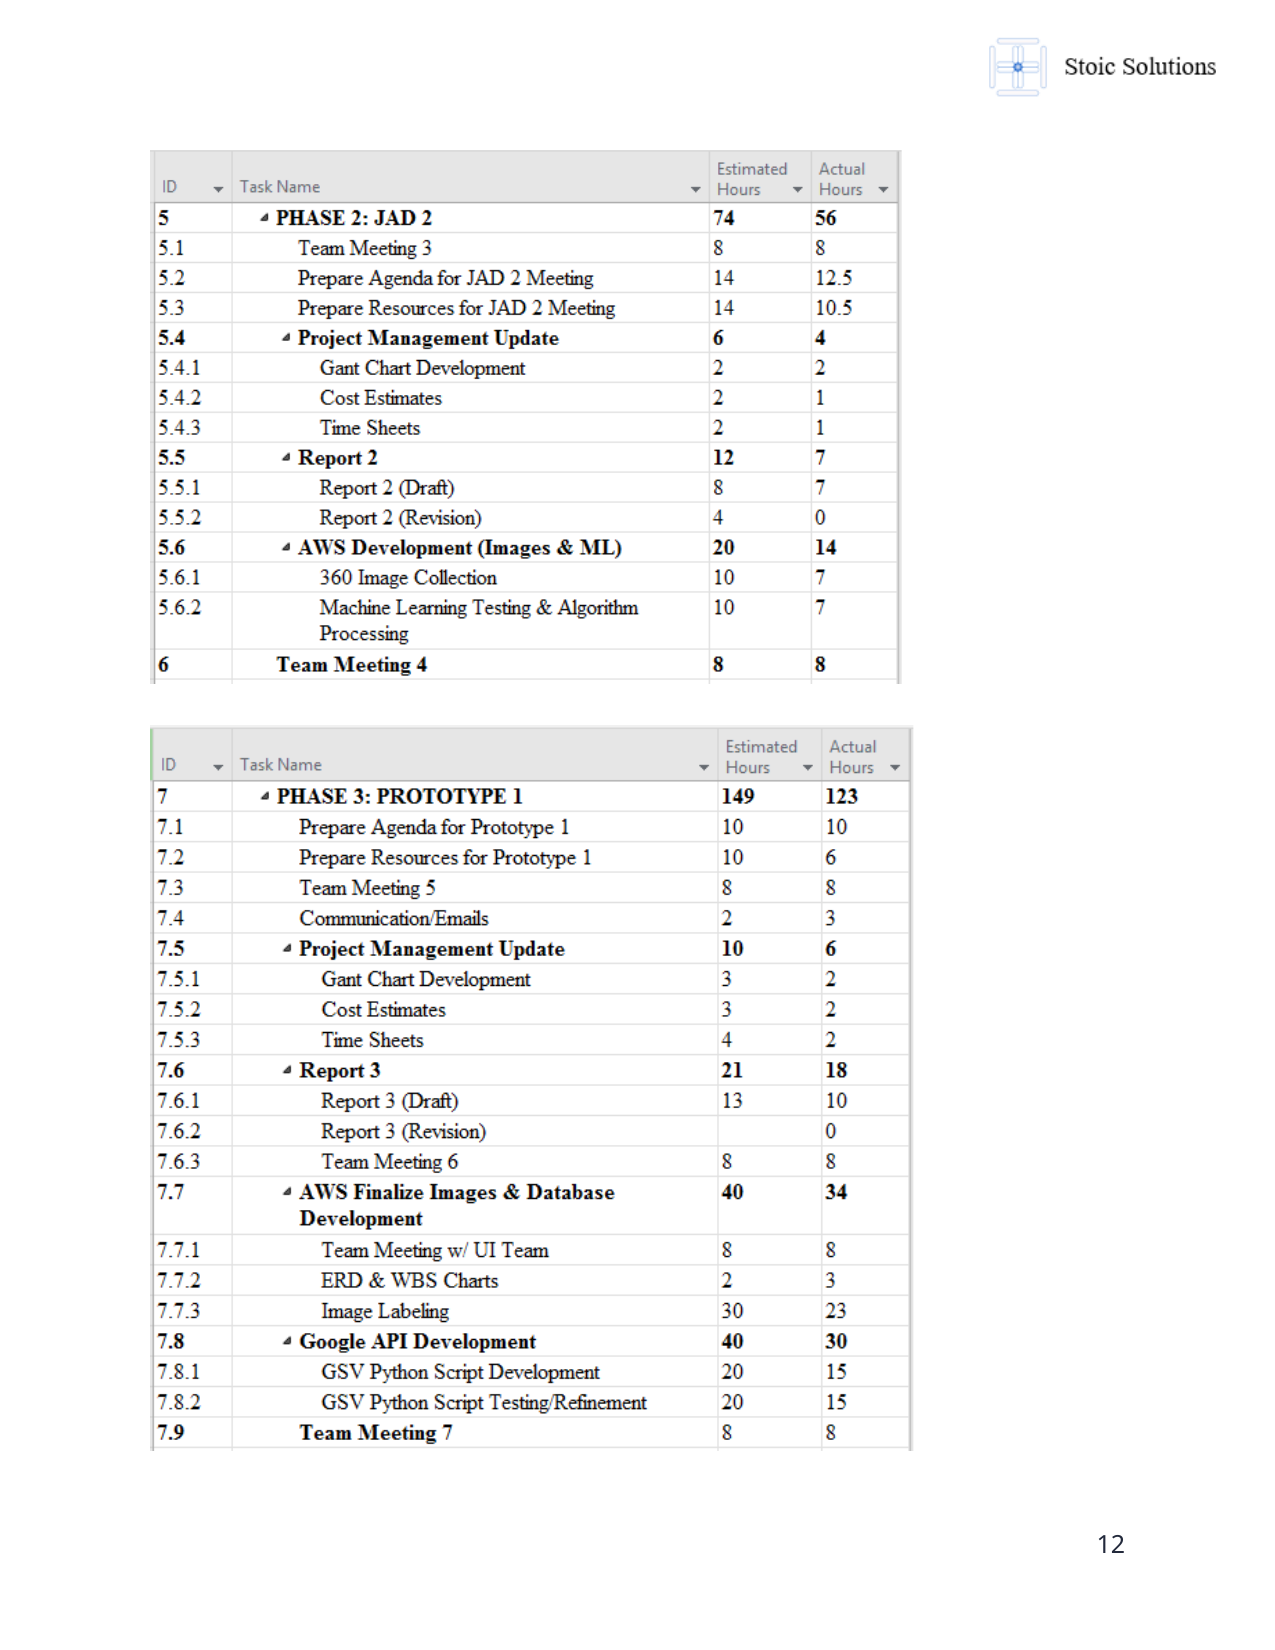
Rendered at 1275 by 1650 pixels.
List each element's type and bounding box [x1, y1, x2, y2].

picture [150, 150, 902, 684]
picture [984, 34, 1220, 102]
picture [150, 725, 914, 1451]
